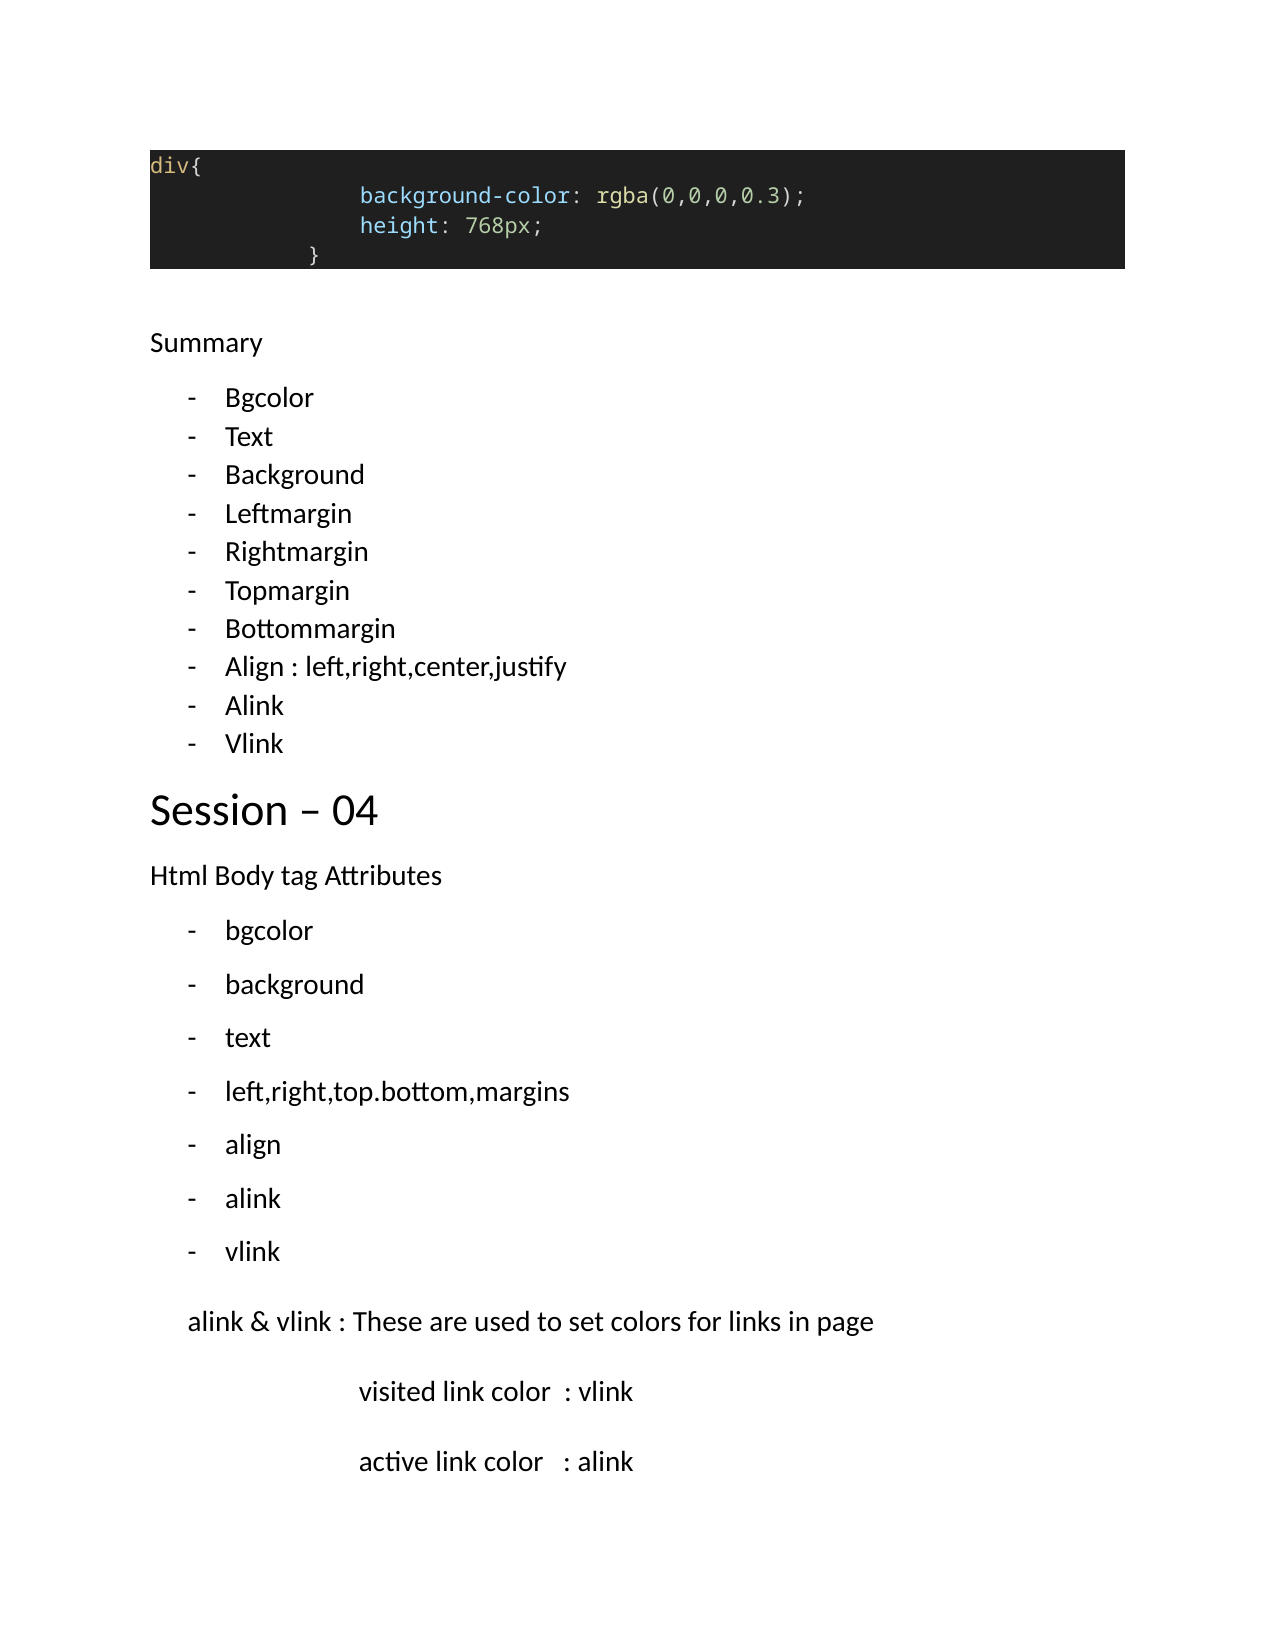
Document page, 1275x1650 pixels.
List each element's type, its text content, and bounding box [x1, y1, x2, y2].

text active link color : alink [187, 1443, 1125, 1479]
list Bgcolor [187, 379, 1125, 415]
list Vlink [187, 725, 1125, 761]
list vlink [187, 1233, 1125, 1269]
list Text [187, 418, 1125, 453]
text height: 768px; [150, 209, 1125, 239]
text alink & vlink : These are used to set colors for links in page [187, 1303, 1125, 1339]
list alink [187, 1180, 1125, 1215]
list bgcolor [187, 912, 1125, 948]
list Align : left,right,center,justify [187, 648, 1125, 684]
list background [187, 966, 1125, 1002]
text Html Body tag Attributes [150, 857, 1125, 893]
list text [187, 1019, 1125, 1055]
list Alink [187, 687, 1125, 722]
text } [150, 239, 1125, 269]
list Topmargin [187, 572, 1125, 607]
list Bottommargin [187, 610, 1125, 646]
text background-color: rgba(0,0,0,0.3); [150, 180, 1125, 209]
list align [187, 1126, 1125, 1162]
list Background [187, 456, 1125, 492]
text Summary [150, 324, 1125, 360]
list Leftmargin [187, 495, 1125, 530]
list left,right,top.bottom,margins [187, 1073, 1125, 1108]
text div{ [150, 150, 1125, 180]
text visited link color : vlink [187, 1373, 1125, 1409]
list Rightmargin [187, 533, 1125, 569]
text Session – 04 [150, 780, 1125, 836]
